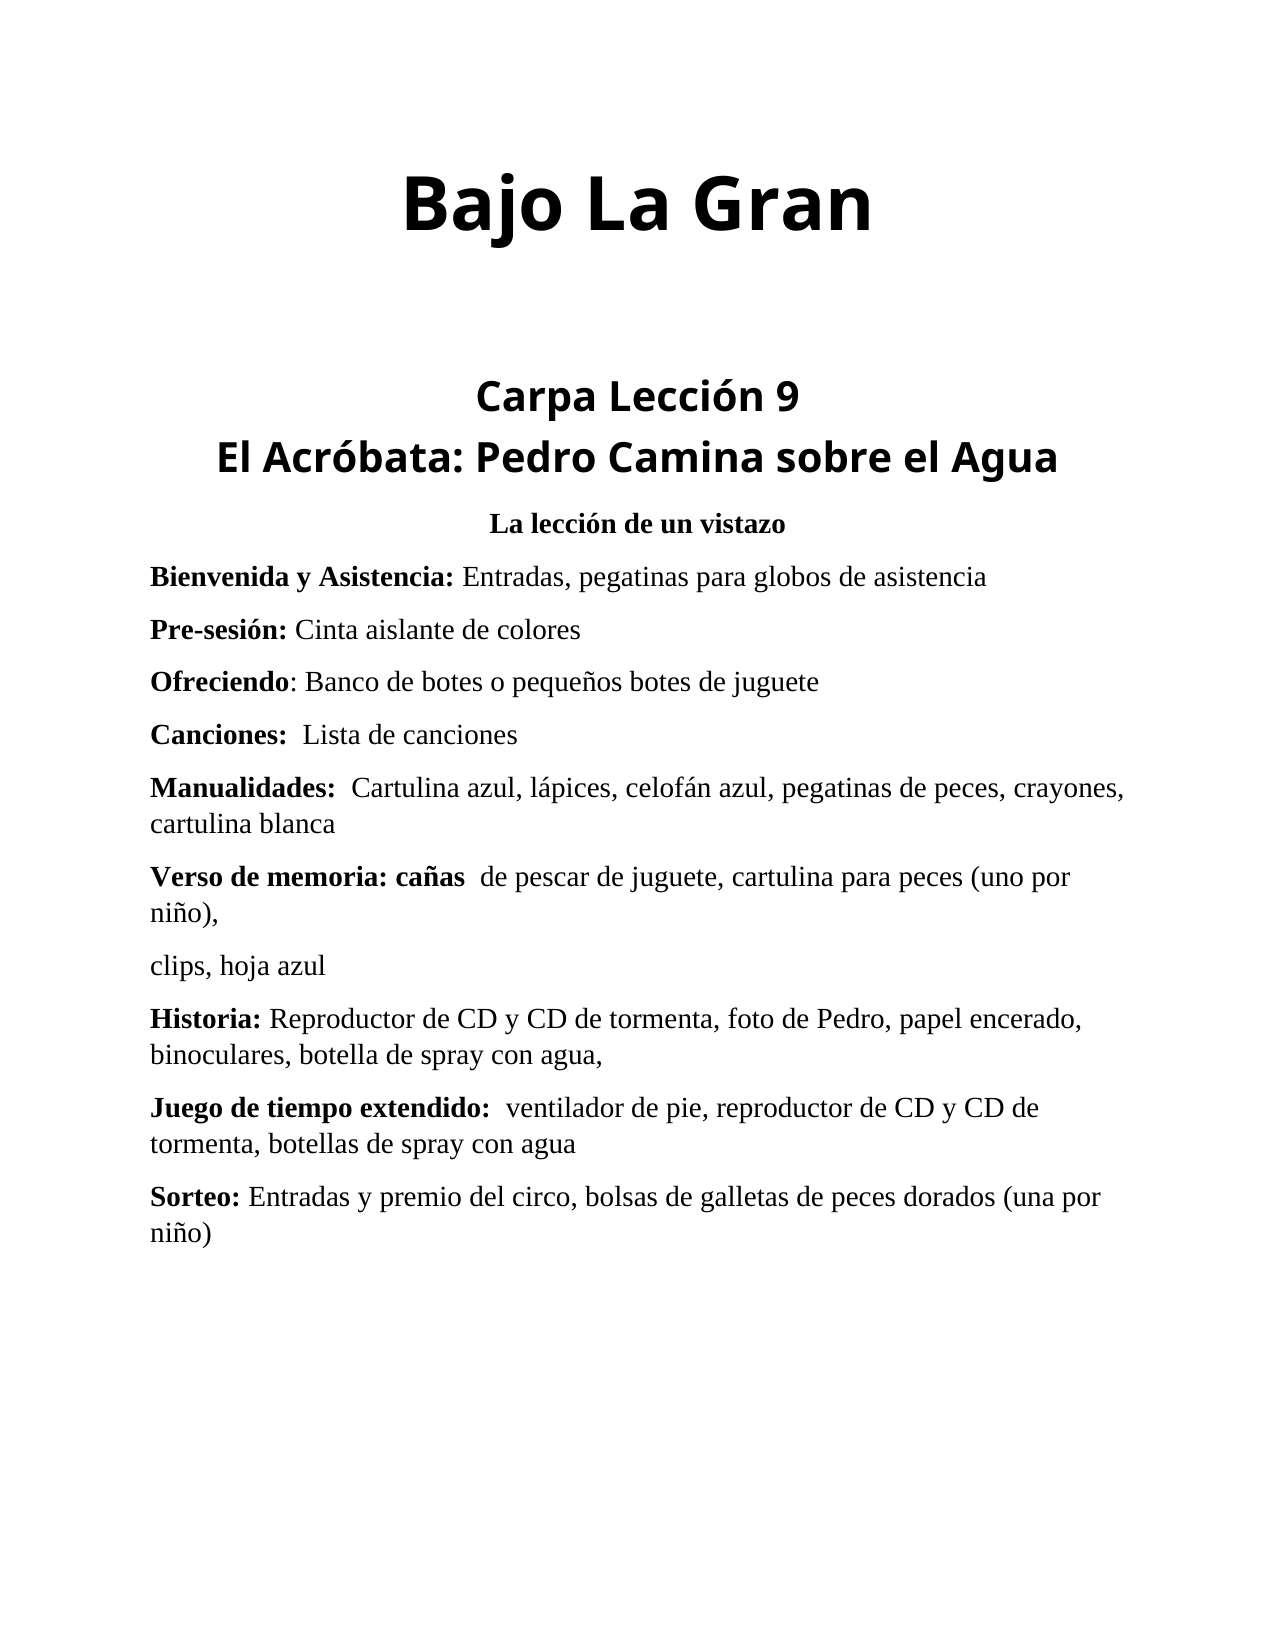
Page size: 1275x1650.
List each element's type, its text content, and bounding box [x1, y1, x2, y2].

text Historia: Reproductor de CD y CD de tormenta, foto de Pedro, papel encerado, binoculares, botella de spray con agua, [150, 1001, 1125, 1071]
text Manualidades: Cartulina azul, lápices, celofán azul, pegatinas de peces, crayones, cartulina blanca [150, 770, 1125, 840]
text clips, hoja azul [150, 948, 1125, 982]
text Juego de tiempo extendido: ventilador de pie, reproductor de CD y CD de tormenta, botellas de spray con agua [150, 1090, 1125, 1159]
text La lección de un vistazo [150, 506, 1125, 540]
text Bienvenida y Asistencia: Entradas, pegatinas para globos de asistencia [150, 559, 1125, 592]
text Bajo La Gran Carpa Lección 9 El Acróbata: Pedro Camina sobre el Agua [150, 150, 1125, 485]
text Sorteo: Entradas y premio del circo, bolsas de galletas de peces dorados (una por niño) [150, 1179, 1125, 1248]
text Canciones: Lista de canciones [150, 717, 1125, 751]
text Verso de memoria: cañas de pescar de juguete, cartulina para peces (uno por niño), [150, 859, 1125, 929]
text Ofreciendo: Banco de botes o pequeños botes de juguete [150, 664, 1125, 698]
text Pre-sesión: Cinta aislante de colores [150, 612, 1125, 645]
